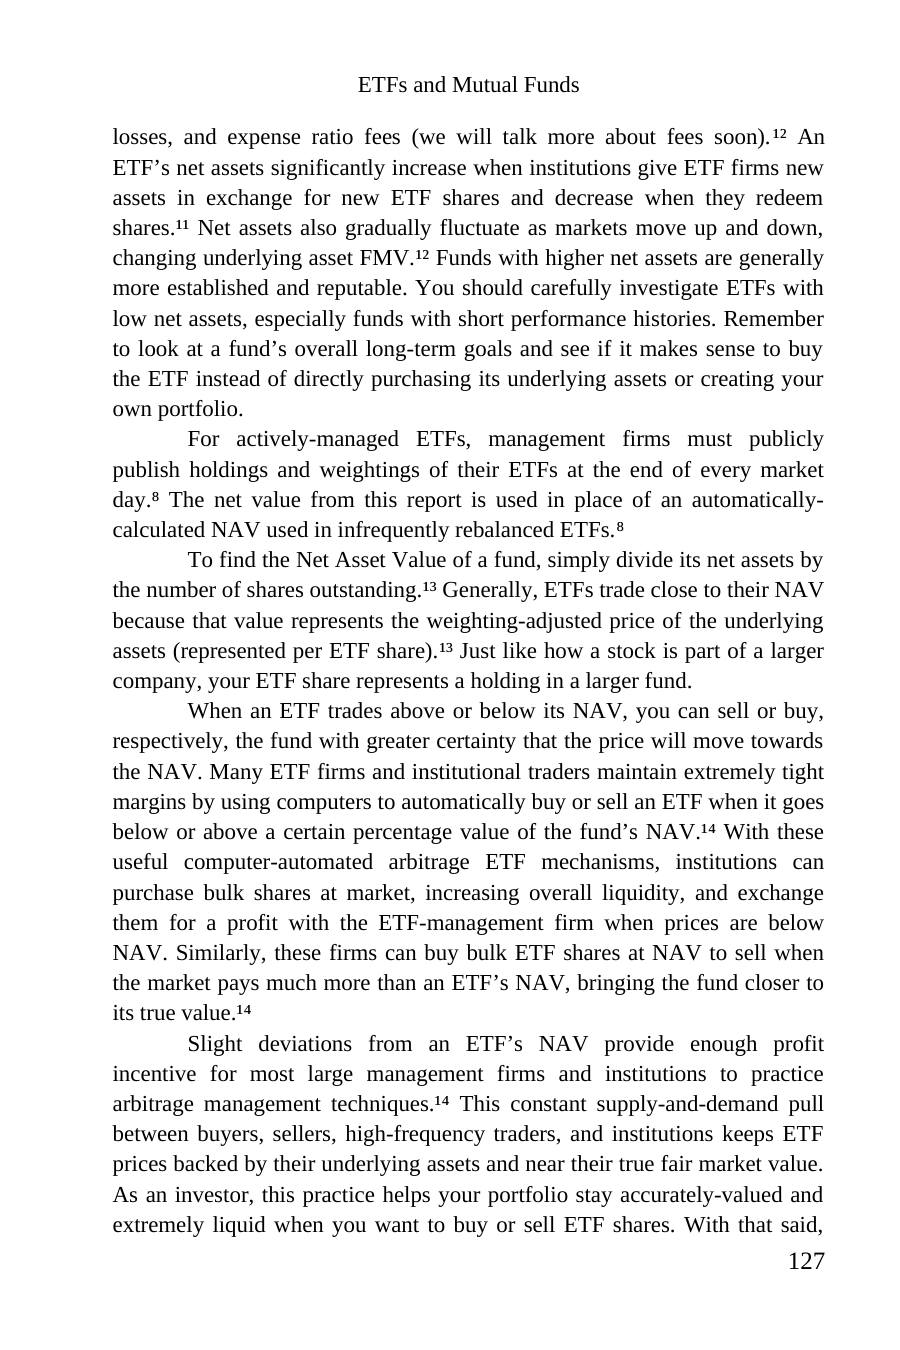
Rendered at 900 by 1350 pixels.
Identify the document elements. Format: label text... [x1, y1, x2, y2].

text For actively-managed ETFs, management firms must publicly publish holdings and weightings of their ETFs at the end of every market day.⁸ The net value from this report is used in place of an automatically-calculated NAV used in infrequently rebalanced ETFs.⁸ [112, 426, 825, 542]
text When an ETF trades above or below its NAV, you can sell or buy, respectively, the fund with greater certainty that the price will move towards the NAV. Many ETF firms and institutional traders maintain extremely tight margins by using computers to automatically buy or sell an ETF when it goes below or above a certain percentage value of the fund’s NAV.¹⁴ With these useful computer-automated arbitrage ETF mechanisms, institutions can purchase bulk shares at market, increasing overall liquidity, and exchange them for a profit with the ETF-management firm when prices are below NAV. Similarly, these firms can buy bulk ETF shares at NAV to sell when the market pays much more than an ETF’s NAV, bringing the fund closer to its true value.¹⁴ [112, 697, 825, 1026]
text To find the Net Asset Value of a fund, simply divide its net assets by the number of shares outstanding.¹³ Generally, ETFs trade close to their NAV because that value represents the weighting-adjusted price of the underlying assets (represented per ETF share).¹³ Just like how a stock is part of a larger company, your ETF share represents a holding in a larger fund. [112, 546, 825, 693]
